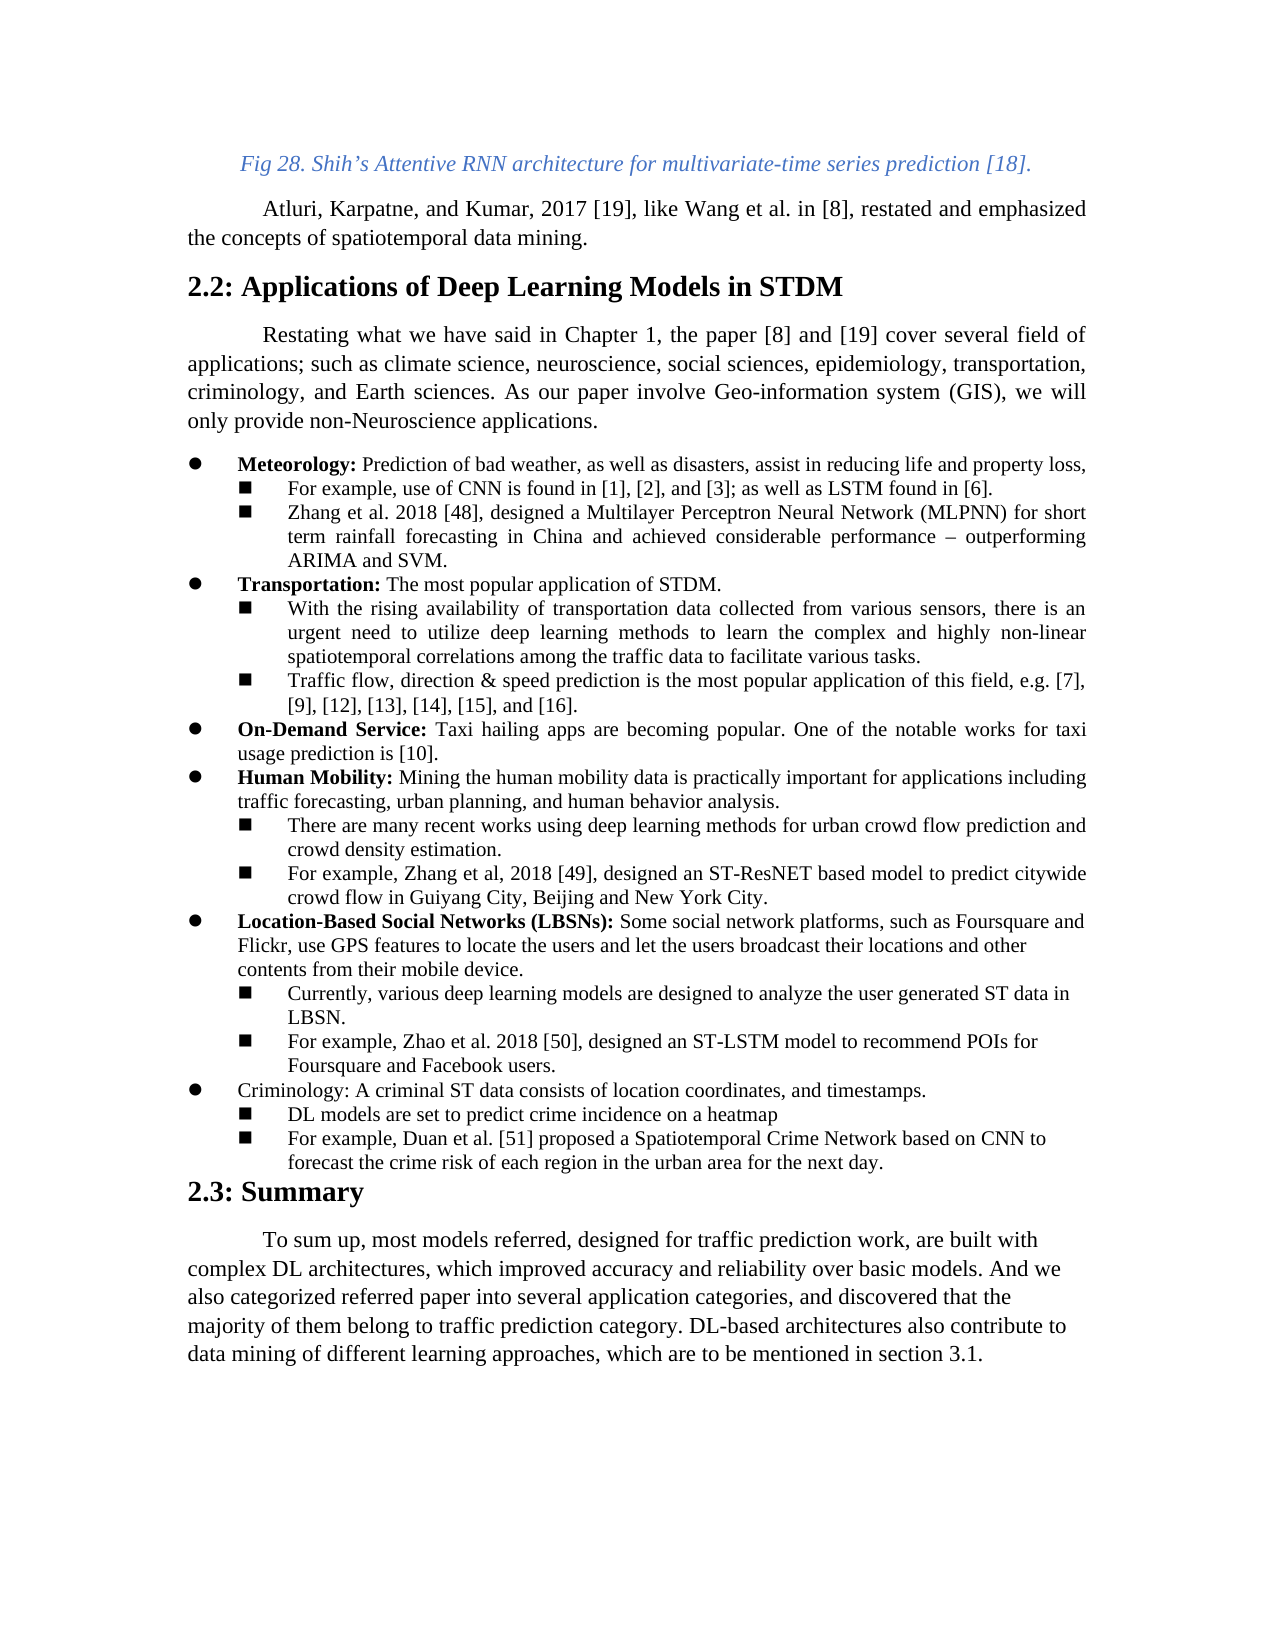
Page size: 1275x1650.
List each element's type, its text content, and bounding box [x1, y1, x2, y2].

text 2.2: Applications of Deep Learning Models in STDM [187, 269, 1087, 302]
list Traffic flow, direction & speed prediction is the most popular application of this field, e.g. [7], [9], [12], [13], [14], [15], and [16]. [237, 668, 1087, 717]
list DL models are set to predict crime incidence on a heatmap [237, 1102, 1087, 1126]
list Transportation: The most popular application of STDM. [187, 572, 1087, 596]
list There are many recent works using deep learning methods for urban crowd flow prediction and crowd density estimation. [237, 813, 1087, 861]
list Human Mobility: Mining the human mobility data is practically important for applications including traffic forecasting, urban planning, and human behavior analysis. [187, 765, 1087, 813]
text To sum up, most models referred, designed for traffic prediction work, are built with complex DL architectures, which improved accuracy and reliability over basic models. And we also categorized referred paper into several application categories, and discovered that the majority of them belong to traffic prediction category. DL-based architectures also contribute to data mining of different learning approaches, which are to be mentioned in section 3.1. [187, 1227, 1087, 1367]
list Zhang et al. 2018 [48], designed a Multilayer Perceptron Neural Network (MLPNN) for short term rainfall forecasting in China and achieved considerable performance – outperforming ARIMA and SVM. [237, 500, 1087, 572]
text Restating what we have said in Chapter 1, the paper [8] and [19] cover several field of applications; such as climate science, neuroscience, social sciences, epidemiology, transportation, criminology, and Earth sciences. As our paper involve Geo-information system (GIS), we will only provide non-Neuroscience applications. [187, 321, 1087, 433]
list For example, Duan et al. [51] proposed a Spatiotemporal Crime Network based on CNN to forecast the crime risk of each region in the urban area for the next day. [237, 1126, 1087, 1174]
list For example, Zhang et al, 2018 [49], designed an ST-ResNET based model to predict citywide crowd flow in Guiyang City, Beijing and New York City. [237, 861, 1087, 909]
list Location-Based Social Networks (LBSNs): Some social network platforms, such as Foursquare and Flickr, use GPS features to locate the users and let the users broadcast their locations and other contents from their mobile device. [187, 909, 1087, 981]
text Atluri, Karpatne, and Kumar, 2017 [19], like Wang et al. in [8], restated and emphasized the concepts of spatiotemporal data mining. [187, 195, 1087, 250]
list For example, use of CNN is found in [1], [2], and [3]; as well as LSTM found in [6]. [237, 476, 1087, 500]
list On-Demand Service: Taxi hailing apps are becoming popular. One of the notable works for taxi usage prediction is [10]. [187, 717, 1087, 765]
list Criminology: A criminal ST data consists of location coordinates, and timestamps. [187, 1077, 1087, 1102]
list Currently, various deep learning models are designed to analyze the user generated ST data in LBSN. [237, 981, 1087, 1029]
list With the rising availability of transportation data collected from various sensors, there is an urgent need to utilize deep learning methods to learn the complex and highly non-linear spatiotemporal correlations among the traffic data to facilitate various tasks. [237, 596, 1087, 668]
list Meteorology: Prediction of bad weather, as well as disasters, assist in reducing life and property loss, [187, 452, 1087, 476]
list For example, Zhao et al. 2018 [50], designed an ST-LSTM model to recommend POIs for Foursquare and Facebook users. [237, 1029, 1087, 1077]
text Fig 28. Shih’s Attentive RNN architecture for multivariate-time series prediction [18]. [187, 150, 1087, 176]
text 2.3: Summary [187, 1174, 1087, 1207]
